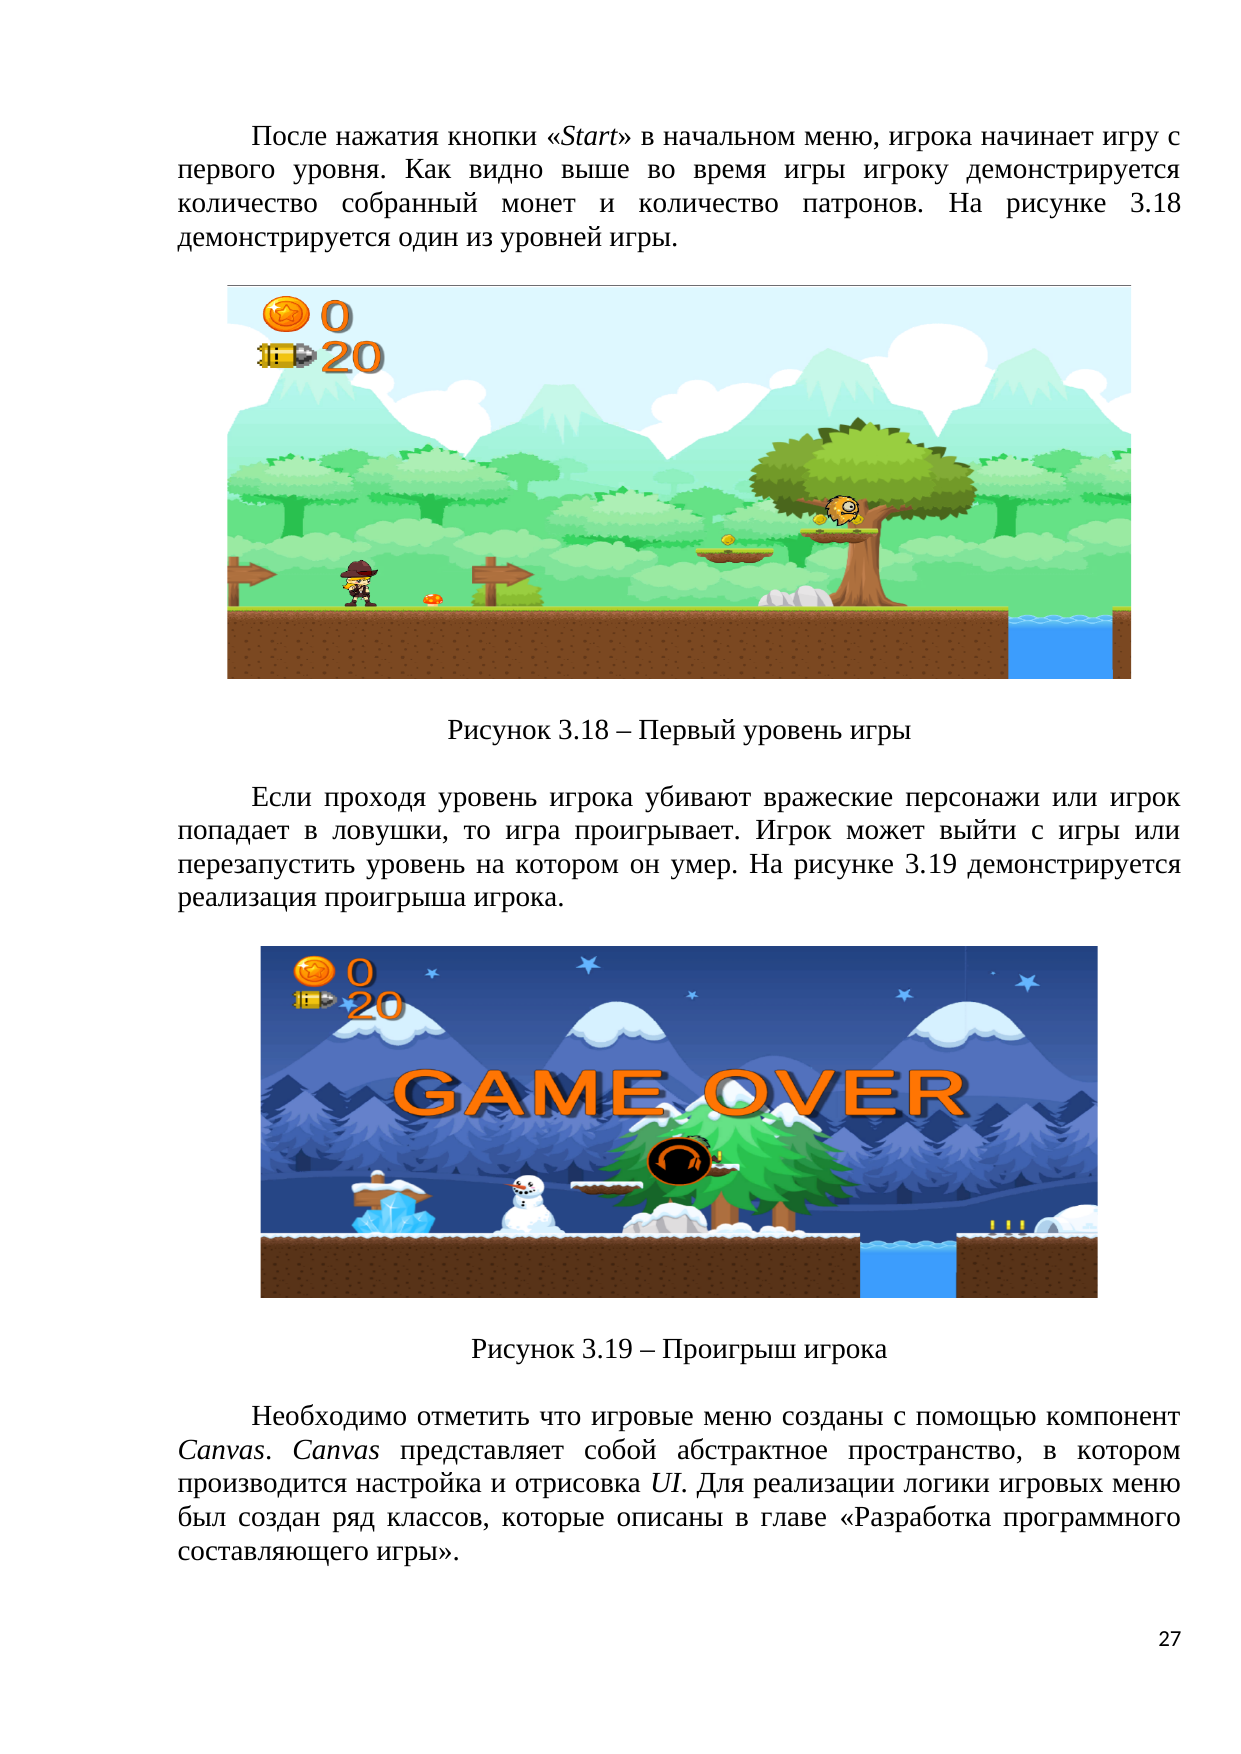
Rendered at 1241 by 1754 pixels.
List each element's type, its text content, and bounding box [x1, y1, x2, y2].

list Рисунок 3.18 – Первый уровень игры [177, 712, 1181, 745]
text Необходимо отметить что игровые меню созданы с помощью компонент Canvas. Canvas представляет собой абстрактное пространство, в котором производится настройка и отрисовка UI. Для реализации логики игровых меню был создан ряд классов, которые описаны в главе «Разработка программного составляющего игры». [177, 1398, 1181, 1566]
list После нажатия кнопки «Start» в начальном меню, игрока начинает игру с первого уровня. Как видно выше во время игры игроку демонстрируется количество собранный монет и количество патронов. На рисунке 3.18 демонстрируется один из уровней игры. [177, 118, 1181, 252]
list Рисунок 3.19 – Проигрыш игрока [177, 1331, 1181, 1365]
picture [227, 285, 1132, 679]
picture [260, 946, 1098, 1298]
list Если проходя уровень игрока убивают вражеские персонажи или игрок попадает в ловушки, то игра проигрывает. Игрок может выйти с игры или перезапустить уровень на котором он умер. На рисунке 3.19 демонстрируется реализация проигрыша игрока. [177, 779, 1181, 913]
